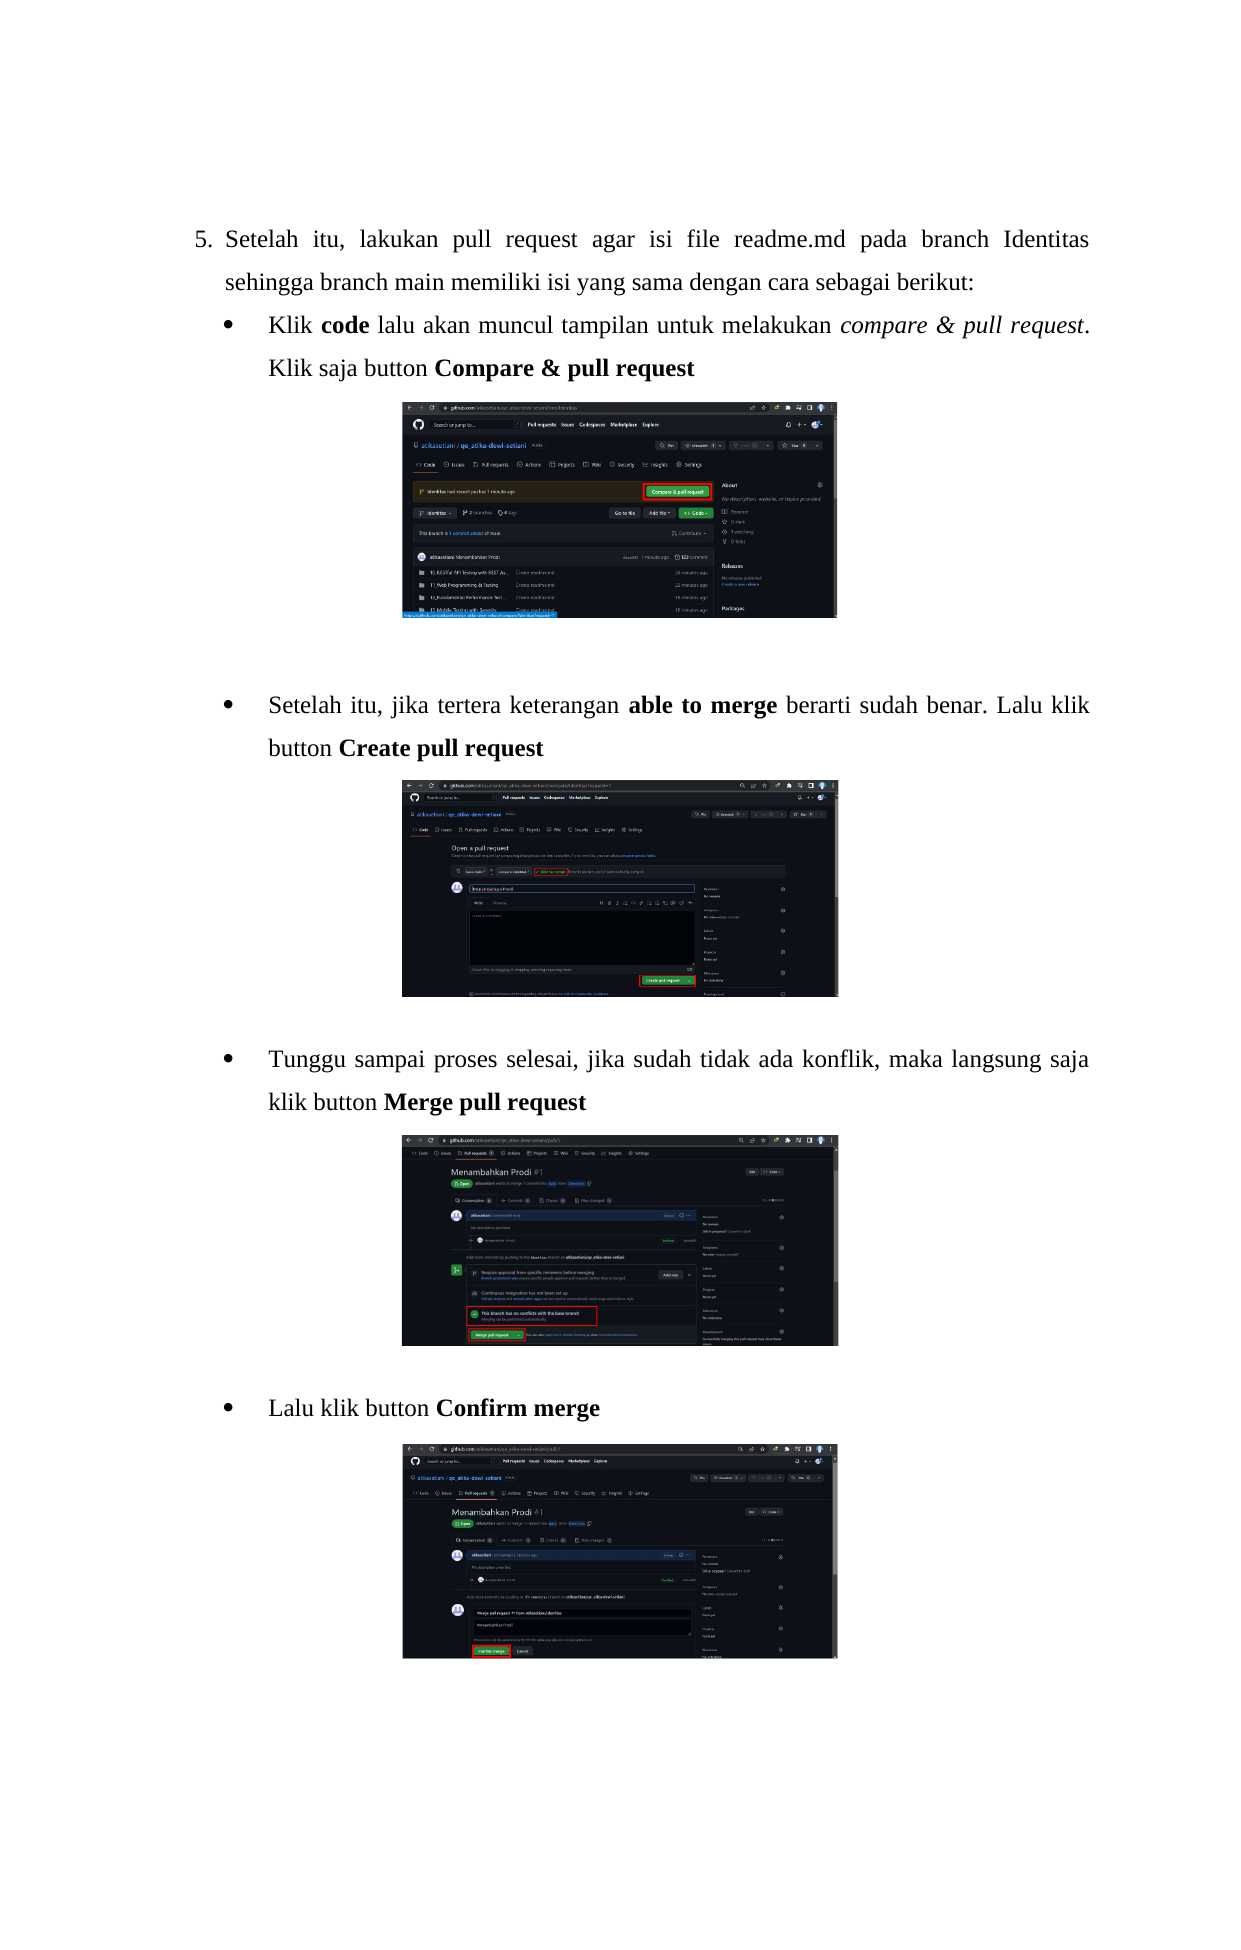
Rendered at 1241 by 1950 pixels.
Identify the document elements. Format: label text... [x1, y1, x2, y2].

list Lalu klik button Confirm merge [224, 1393, 1090, 1422]
list Klik code lalu akan muncul tampilan untuk melakukan compare & pull request. Klik saja button Compare & pull request [224, 310, 1090, 382]
picture [402, 780, 839, 997]
picture [402, 1444, 838, 1659]
list Tunggu sampai proses selesai, jika sudah tidak ada konflik, maka langsung saja klik button Merge pull request [224, 1044, 1090, 1116]
picture [401, 1135, 839, 1346]
list Setelah itu, jika tertera keterangan able to merge berarti sudah benar. Lalu klik button Create pull request [224, 690, 1090, 762]
list Setelah itu, lakukan pull request agar isi file readme.md pada branch Identitas sehingga branch main memiliki isi yang sama dengan cara sebagai berikut: [194, 224, 1090, 296]
picture [402, 401, 838, 618]
